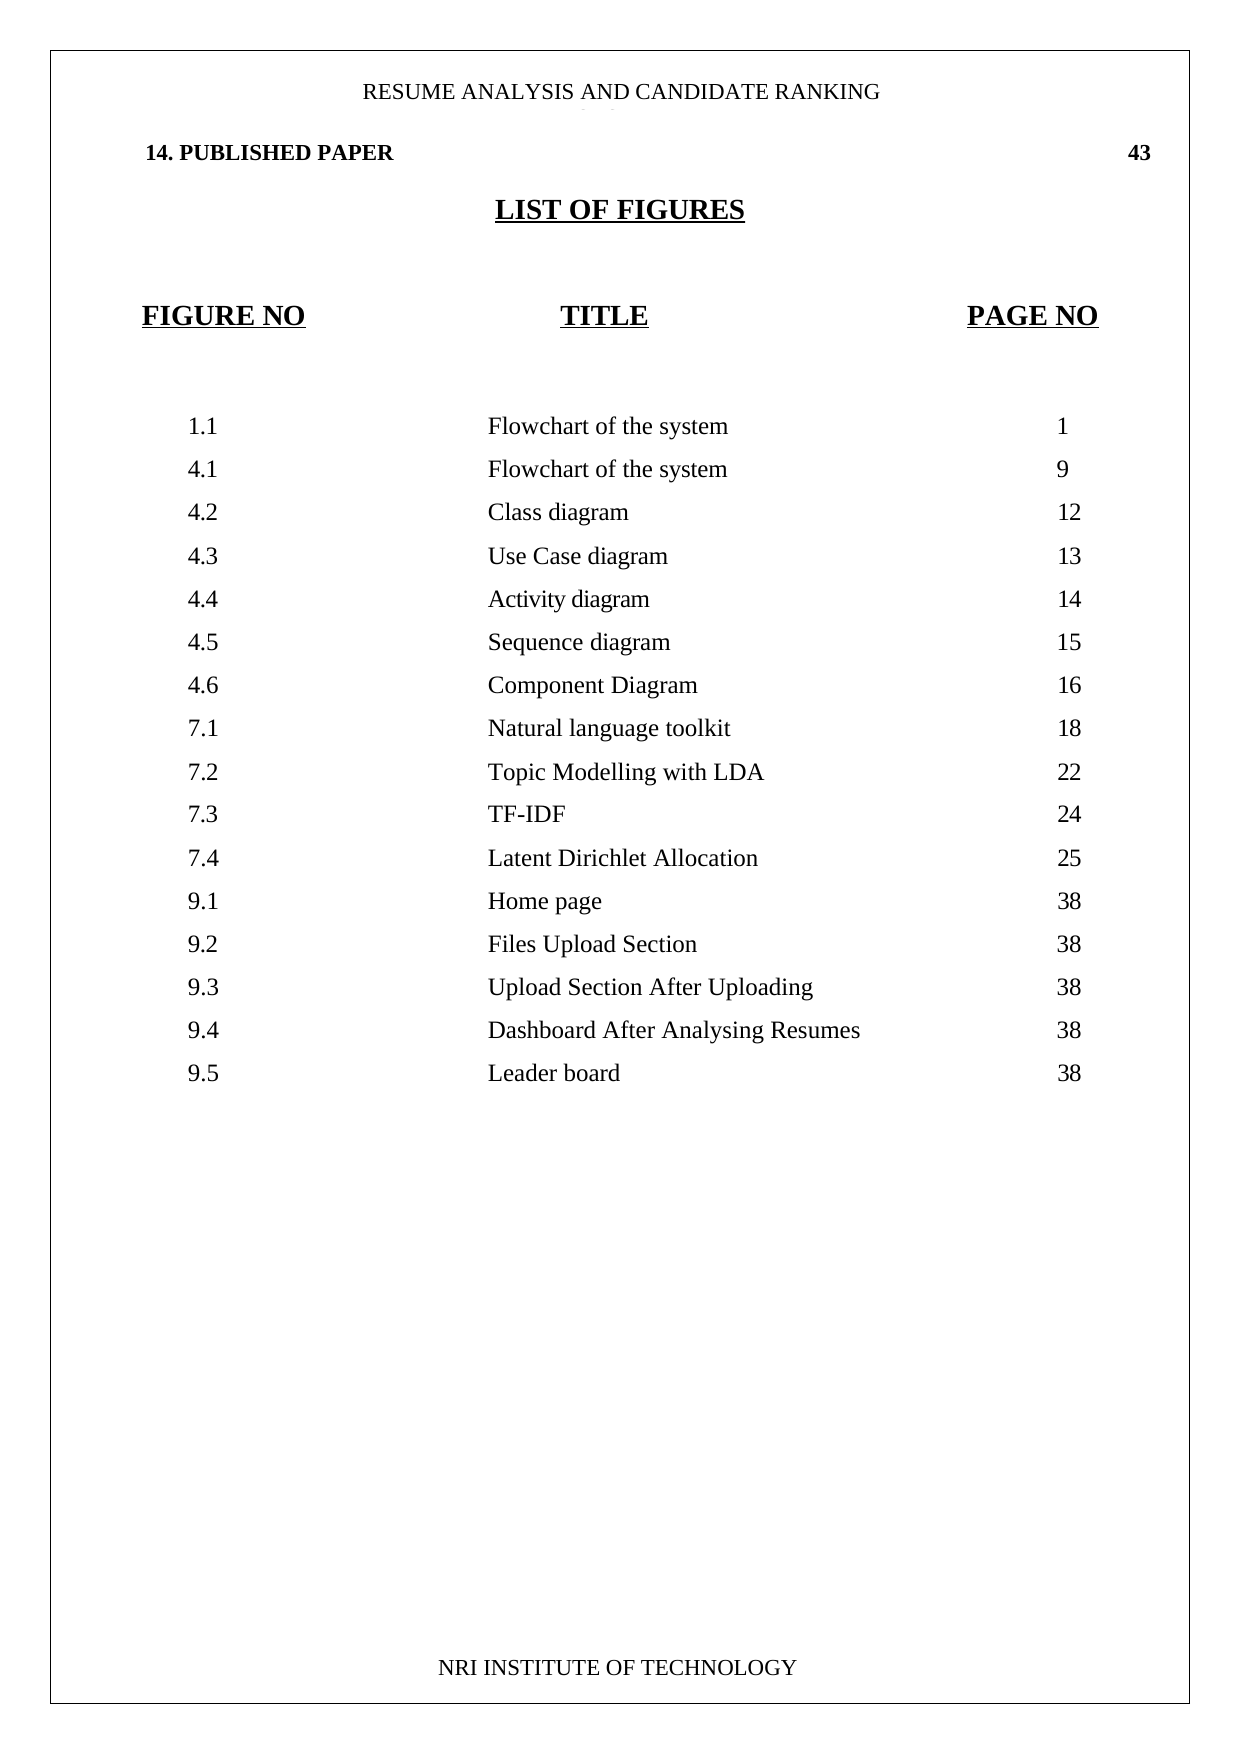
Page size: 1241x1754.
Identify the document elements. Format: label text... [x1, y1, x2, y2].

text 4.2 Class diagram 12 [188, 497, 1151, 526]
text 7.3 TF-IDF 24 [188, 799, 1151, 828]
text 4.4 Activity diagram 14 [188, 584, 1151, 613]
text 4.6 Component Diagram 16 [188, 670, 1151, 699]
text 4.1 Flowchart of the system 9 [188, 454, 1151, 483]
text LIST OF FIGURES [90, 192, 1151, 226]
text 9.5 Leader board 38 [188, 1058, 1151, 1087]
text 9.3 Upload Section After Uploading 38 [188, 972, 1151, 1001]
text 4.3 Use Case diagram 13 [188, 541, 1151, 569]
text 1.1 Flowchart of the system 1 [188, 411, 1151, 440]
text 9.4 Dashboard After Analysing Resumes 38 [188, 1015, 1151, 1044]
text 7.4 Latent Dirichlet Allocation 25 [188, 843, 1151, 872]
text FIGURE NO TITLE PAGE NO [142, 298, 1151, 331]
text 7.2 Topic Modelling with LDA 22 [188, 757, 1151, 785]
text 9.2 Files Upload Section 38 [188, 929, 1151, 958]
text 9.1 Home page 38 [188, 886, 1151, 914]
text 4.5 Sequence diagram 15 [188, 627, 1151, 656]
text 7.1 Natural language toolkit 18 [188, 713, 1151, 742]
